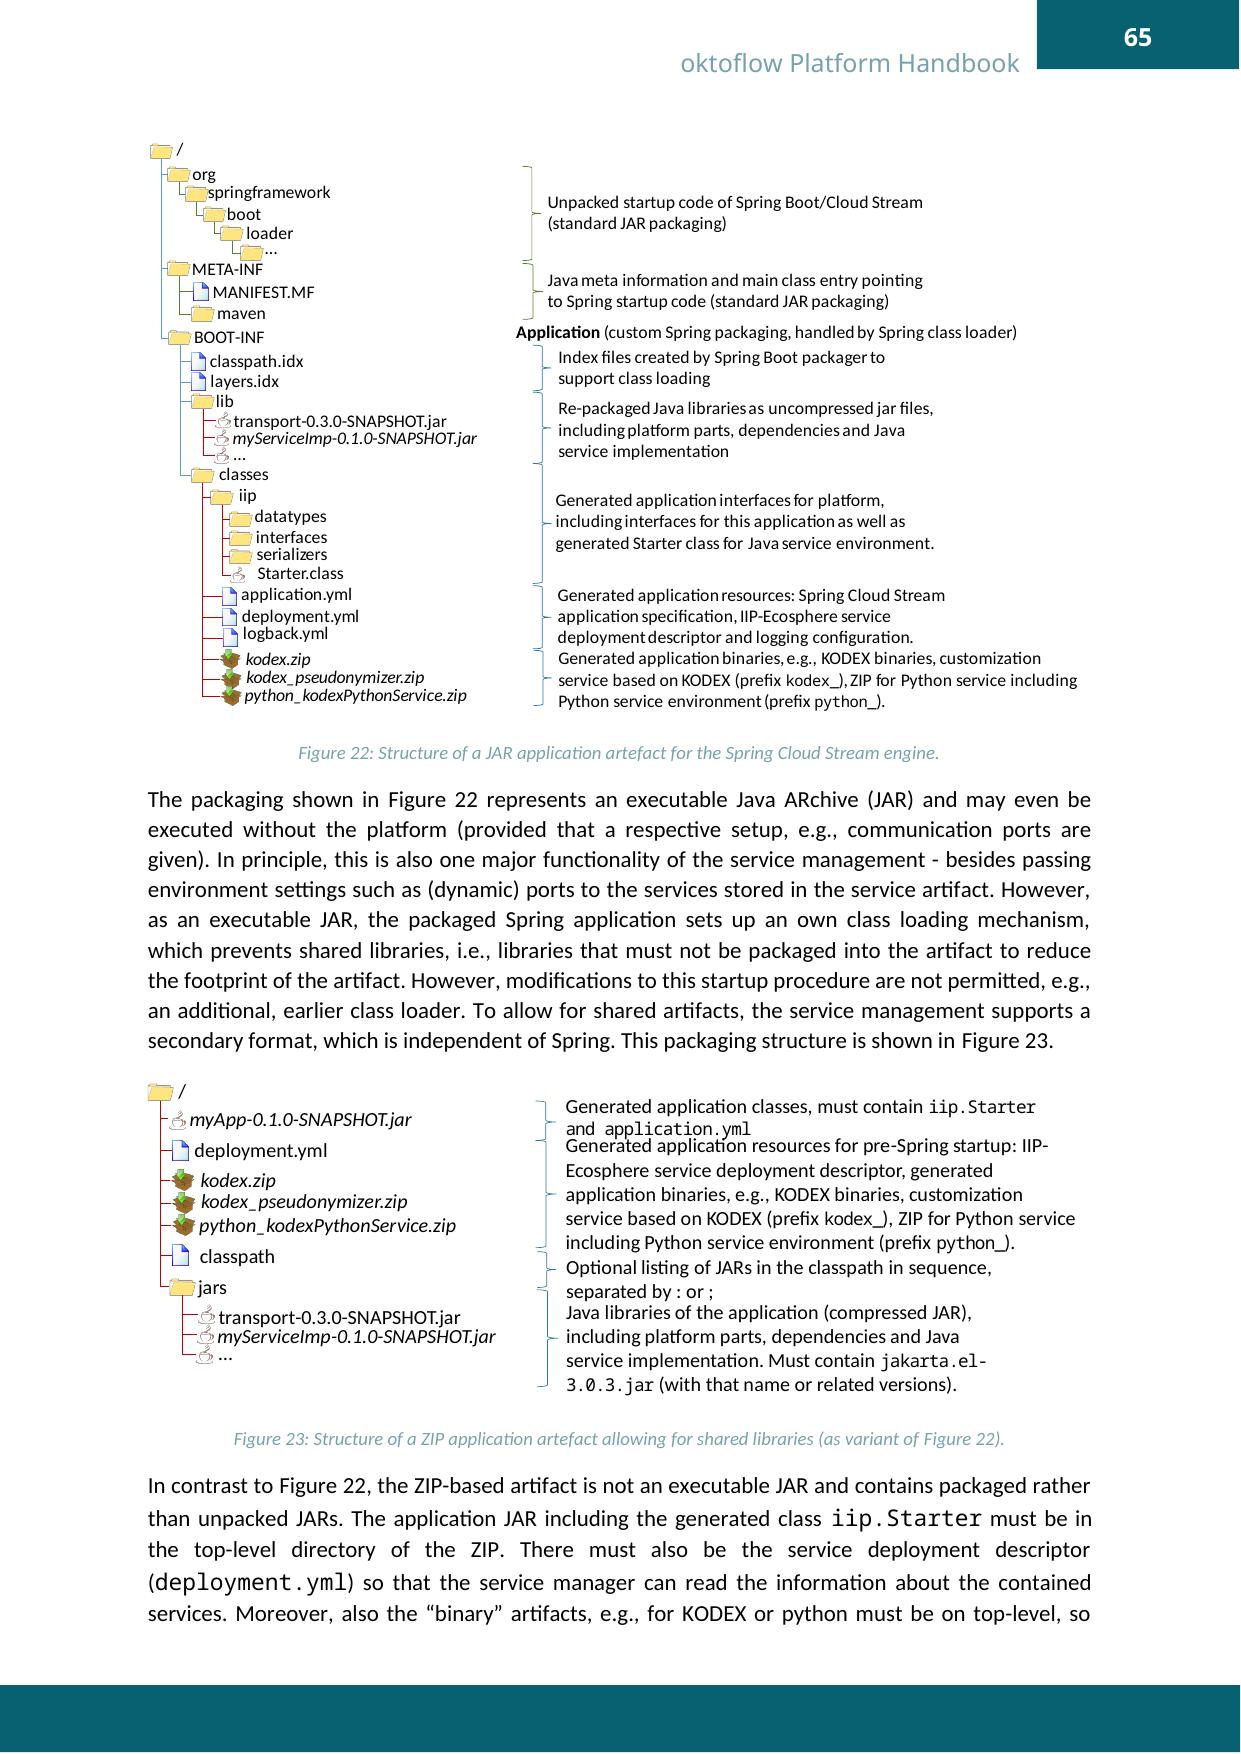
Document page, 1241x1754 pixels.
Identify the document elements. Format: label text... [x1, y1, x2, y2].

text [148, 1471, 1093, 1627]
text The packaging shown in Figure 22 represents an executable Java ARchive (JAR) and may even be executed without the platform (provided that a respective setup, e.g., communication ports are given). In principle, this is also one major functionality of the service management - besides passing environment settings such as (dynamic) ports to the services stored in the service artifact. However, as an executable JAR, the packaged Spring application sets up an own class loading mechanism, which prevents shared libraries, i.e., libraries that must not be packaged into the artifact to reduce the footprint of the artifact. However, modifications to this startup procedure are not permitted, e.g., an additional, earlier class loader. To allow for shared artifacts, the service management supports a secondary format, which is independent of Spring. This packaging structure is shown in Figure 23. [148, 785, 1093, 1054]
text Figure 22: Structure of a JAR application artefact for the Spring Cloud Stream engine. [148, 741, 1093, 764]
text Figure 23: Structure of a ZIP application artefact allowing for shared libraries (as variant of Figure 22). [148, 1427, 1093, 1450]
